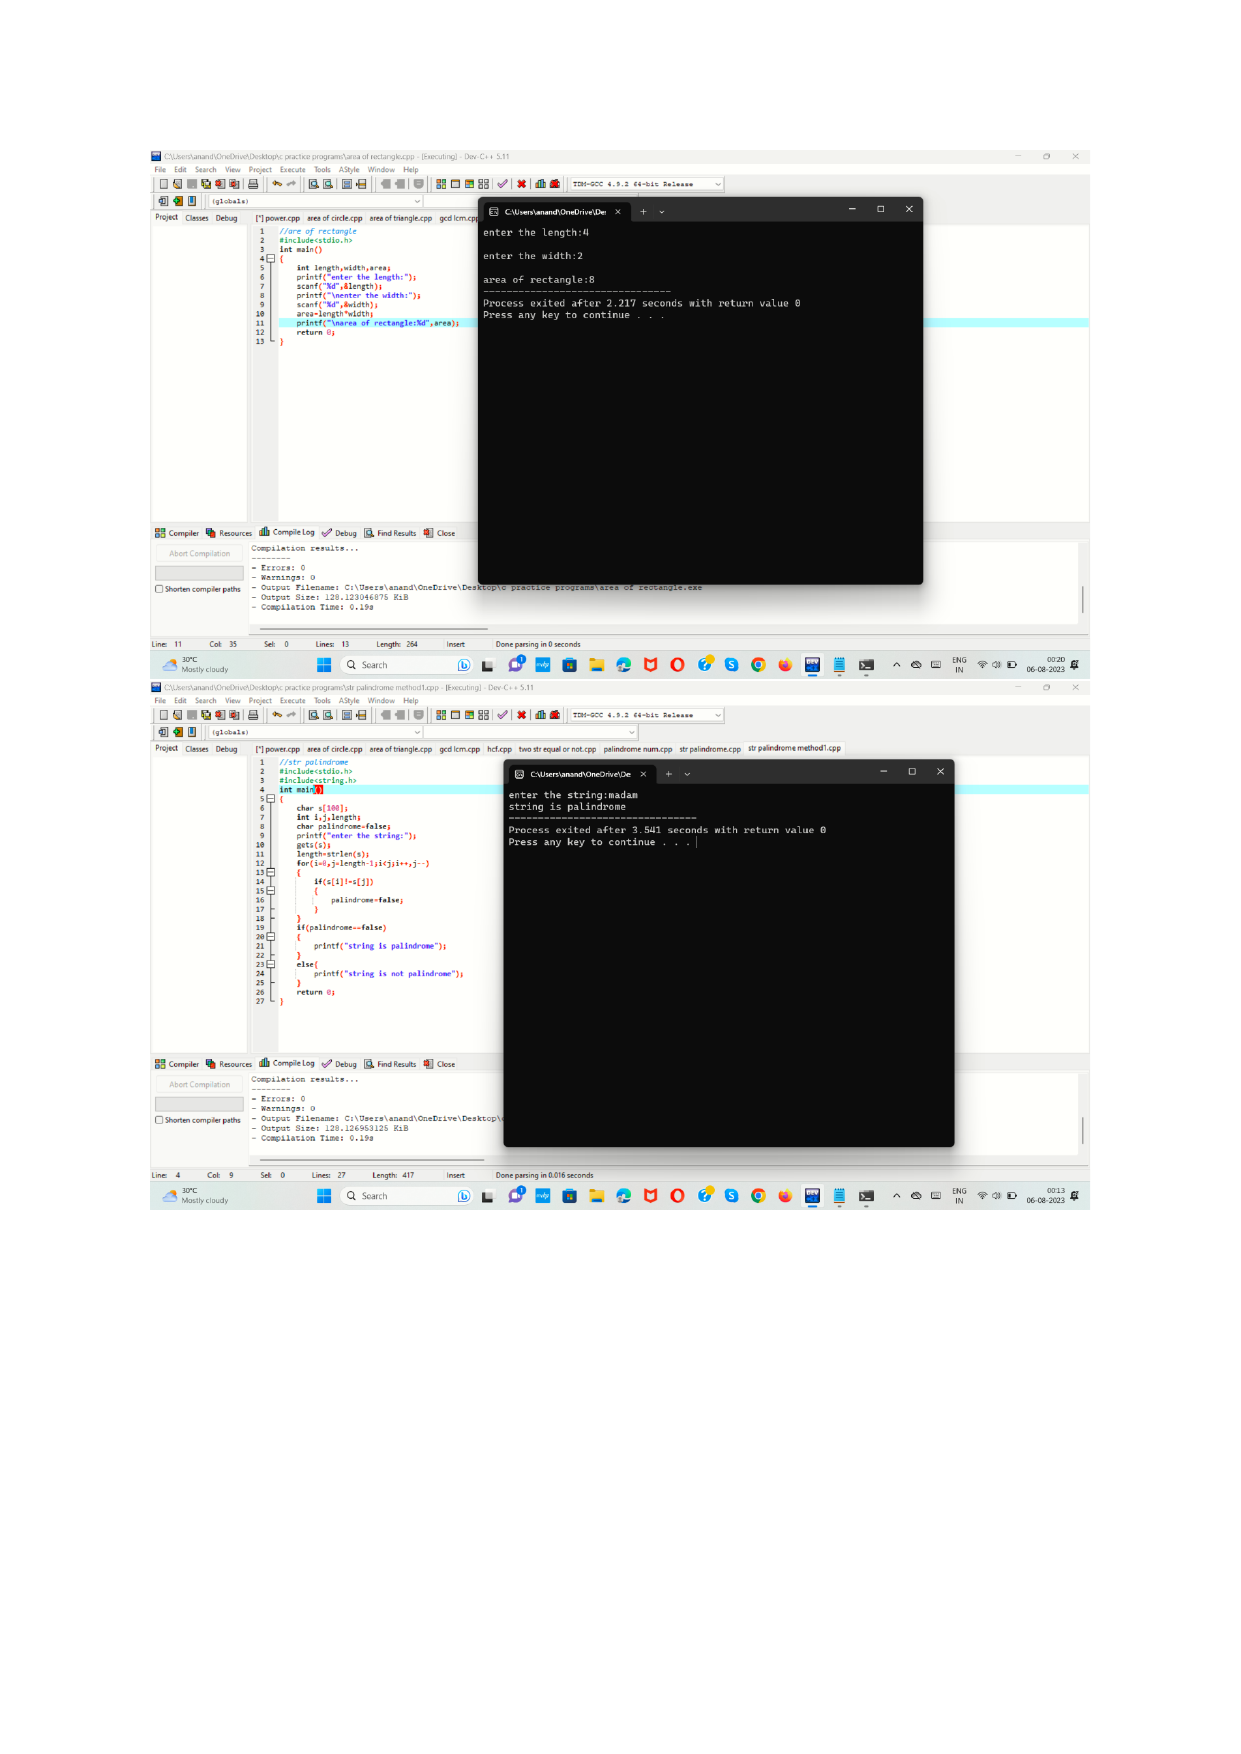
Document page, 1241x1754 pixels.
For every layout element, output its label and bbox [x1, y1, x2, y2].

picture [150, 681, 1091, 1210]
picture [150, 150, 1091, 679]
